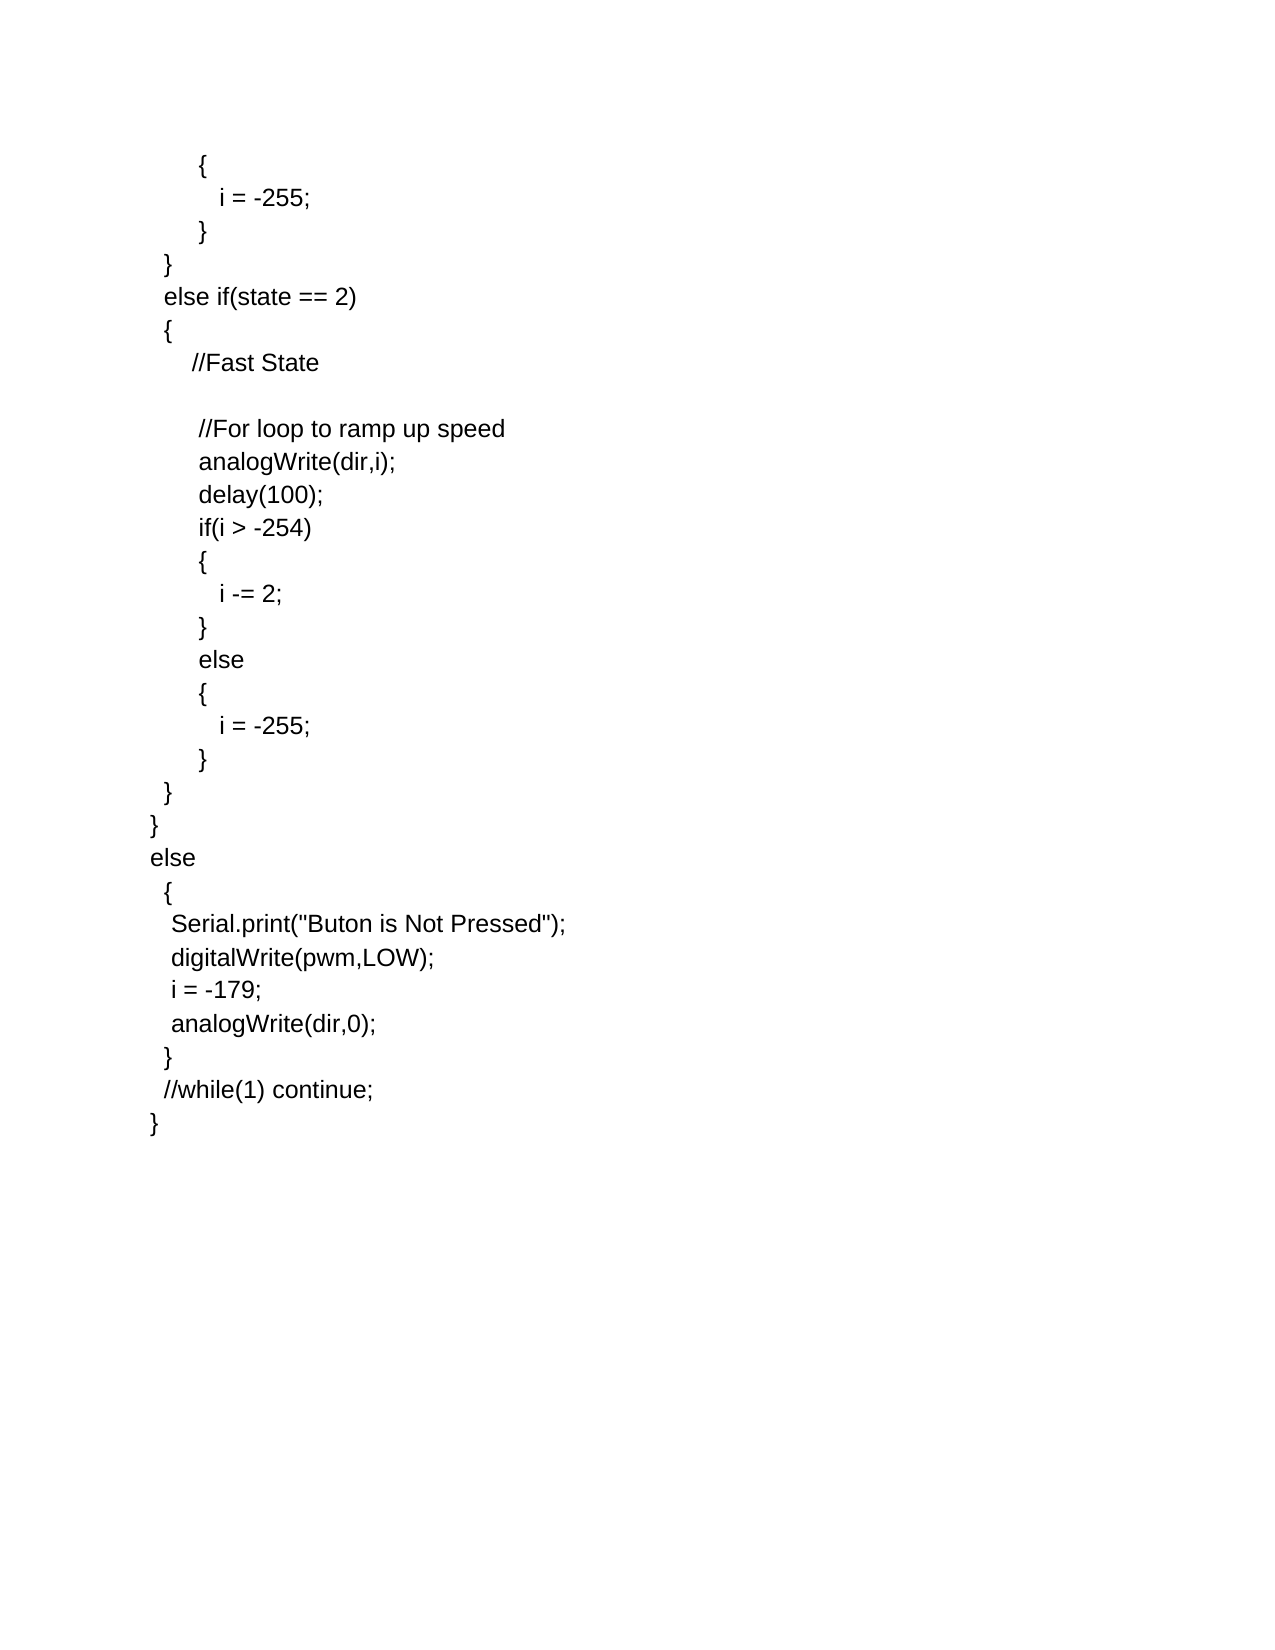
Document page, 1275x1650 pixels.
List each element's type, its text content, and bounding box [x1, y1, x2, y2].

text else [150, 645, 1125, 674]
text analogWrite(dir,i); [150, 447, 1125, 476]
text //while(1) continue; [150, 1074, 1125, 1103]
text } [150, 1042, 1125, 1070]
text } [150, 249, 1125, 278]
text else [150, 843, 1125, 872]
text } [150, 612, 1125, 641]
text Serial.print("Buton is Not Pressed"); [150, 909, 1125, 938]
text if(i > -254) [150, 513, 1125, 542]
text { [150, 546, 1125, 575]
text } [150, 777, 1125, 806]
text digitalWrite(pwm,LOW); [150, 942, 1125, 971]
text } [150, 1108, 1125, 1136]
text } [150, 216, 1125, 245]
text analogWrite(dir,0); [150, 1008, 1125, 1037]
text i = -179; [150, 976, 1125, 1004]
text //Fast State [150, 348, 1125, 377]
text i = -255; [150, 711, 1125, 740]
text } [150, 744, 1125, 773]
text else if(state == 2) [150, 282, 1125, 311]
text { [150, 150, 1125, 179]
text { [150, 678, 1125, 707]
text } [150, 810, 1125, 839]
text delay(100); [150, 480, 1125, 509]
text i -= 2; [150, 579, 1125, 608]
text i = -255; [150, 183, 1125, 212]
text { [150, 876, 1125, 905]
text { [150, 315, 1125, 344]
text //For loop to ramp up speed [150, 414, 1125, 443]
